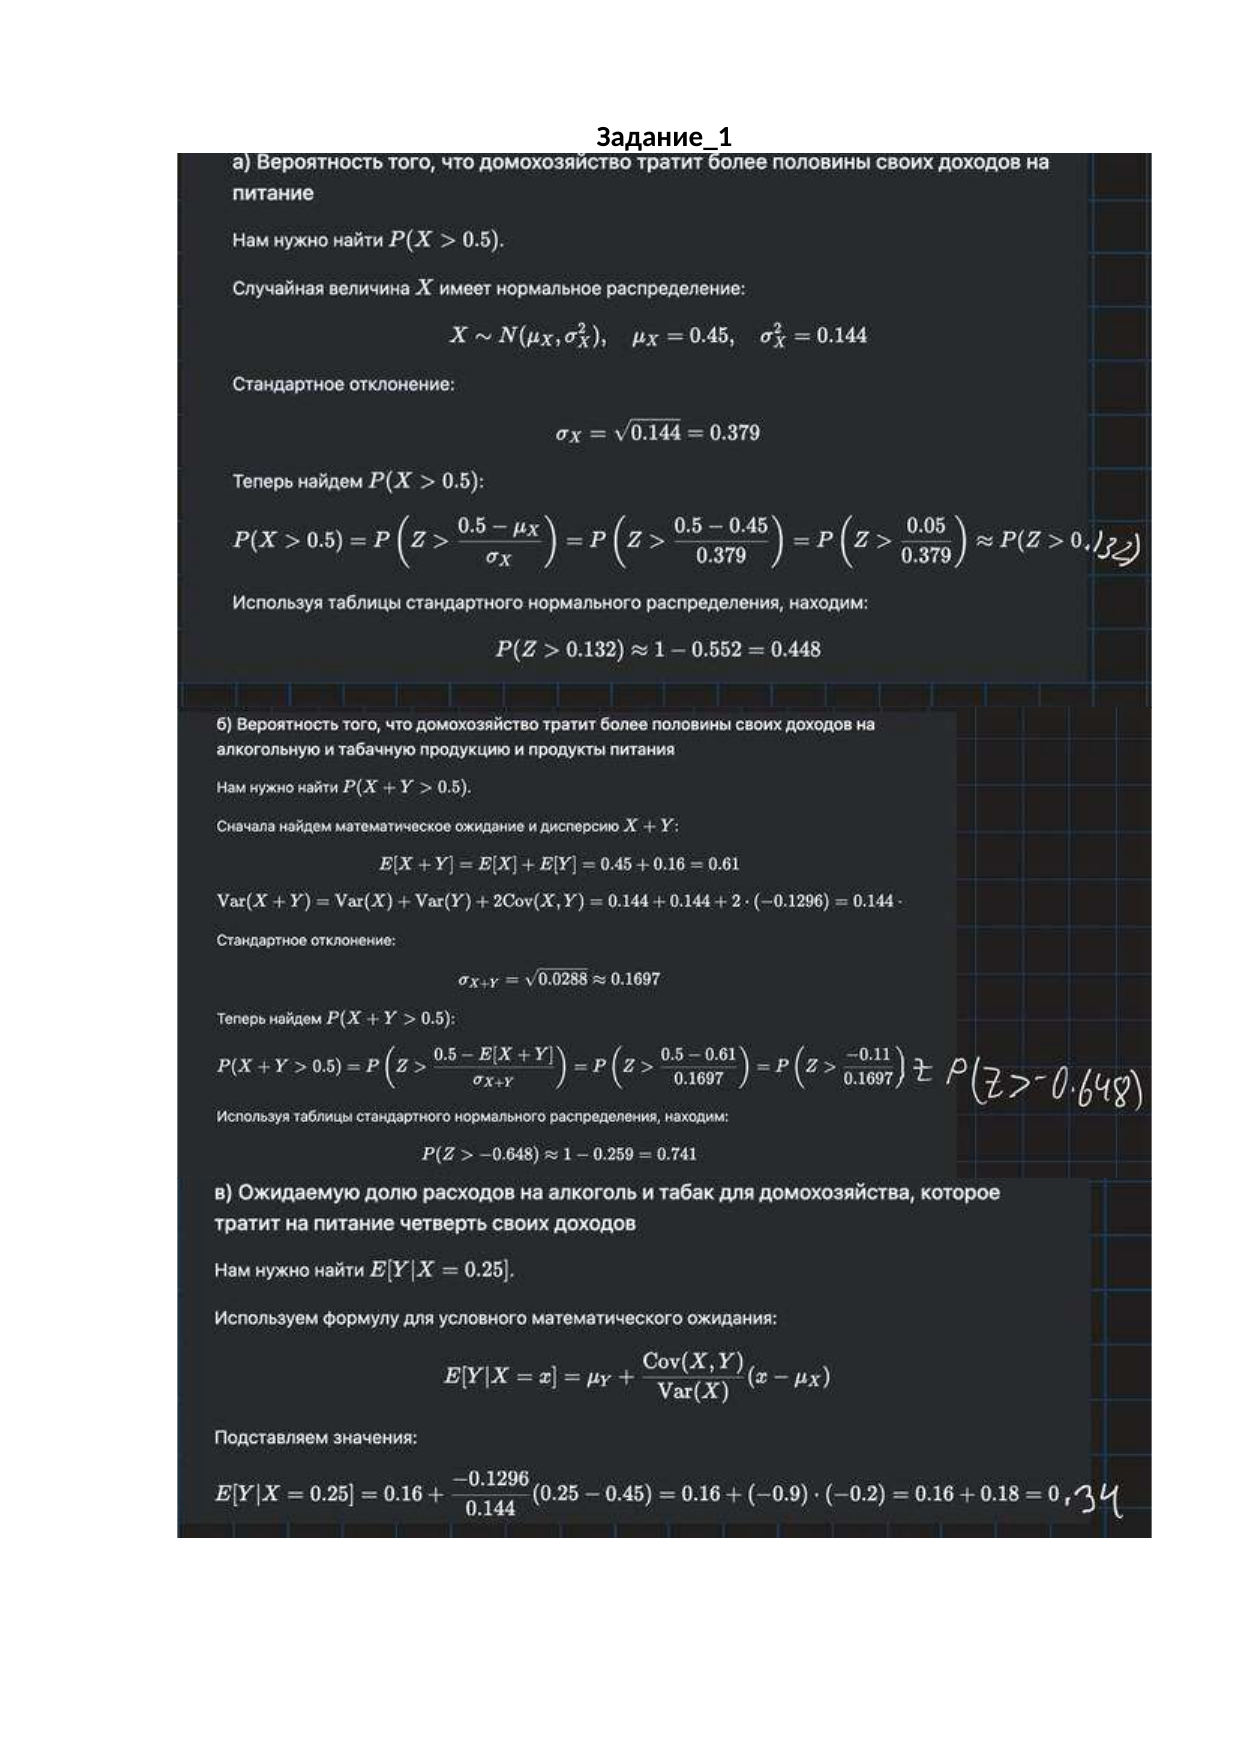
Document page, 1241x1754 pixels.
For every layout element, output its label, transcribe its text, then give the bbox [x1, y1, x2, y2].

text Задание_1 [177, 118, 1152, 153]
picture [177, 153, 1152, 1538]
